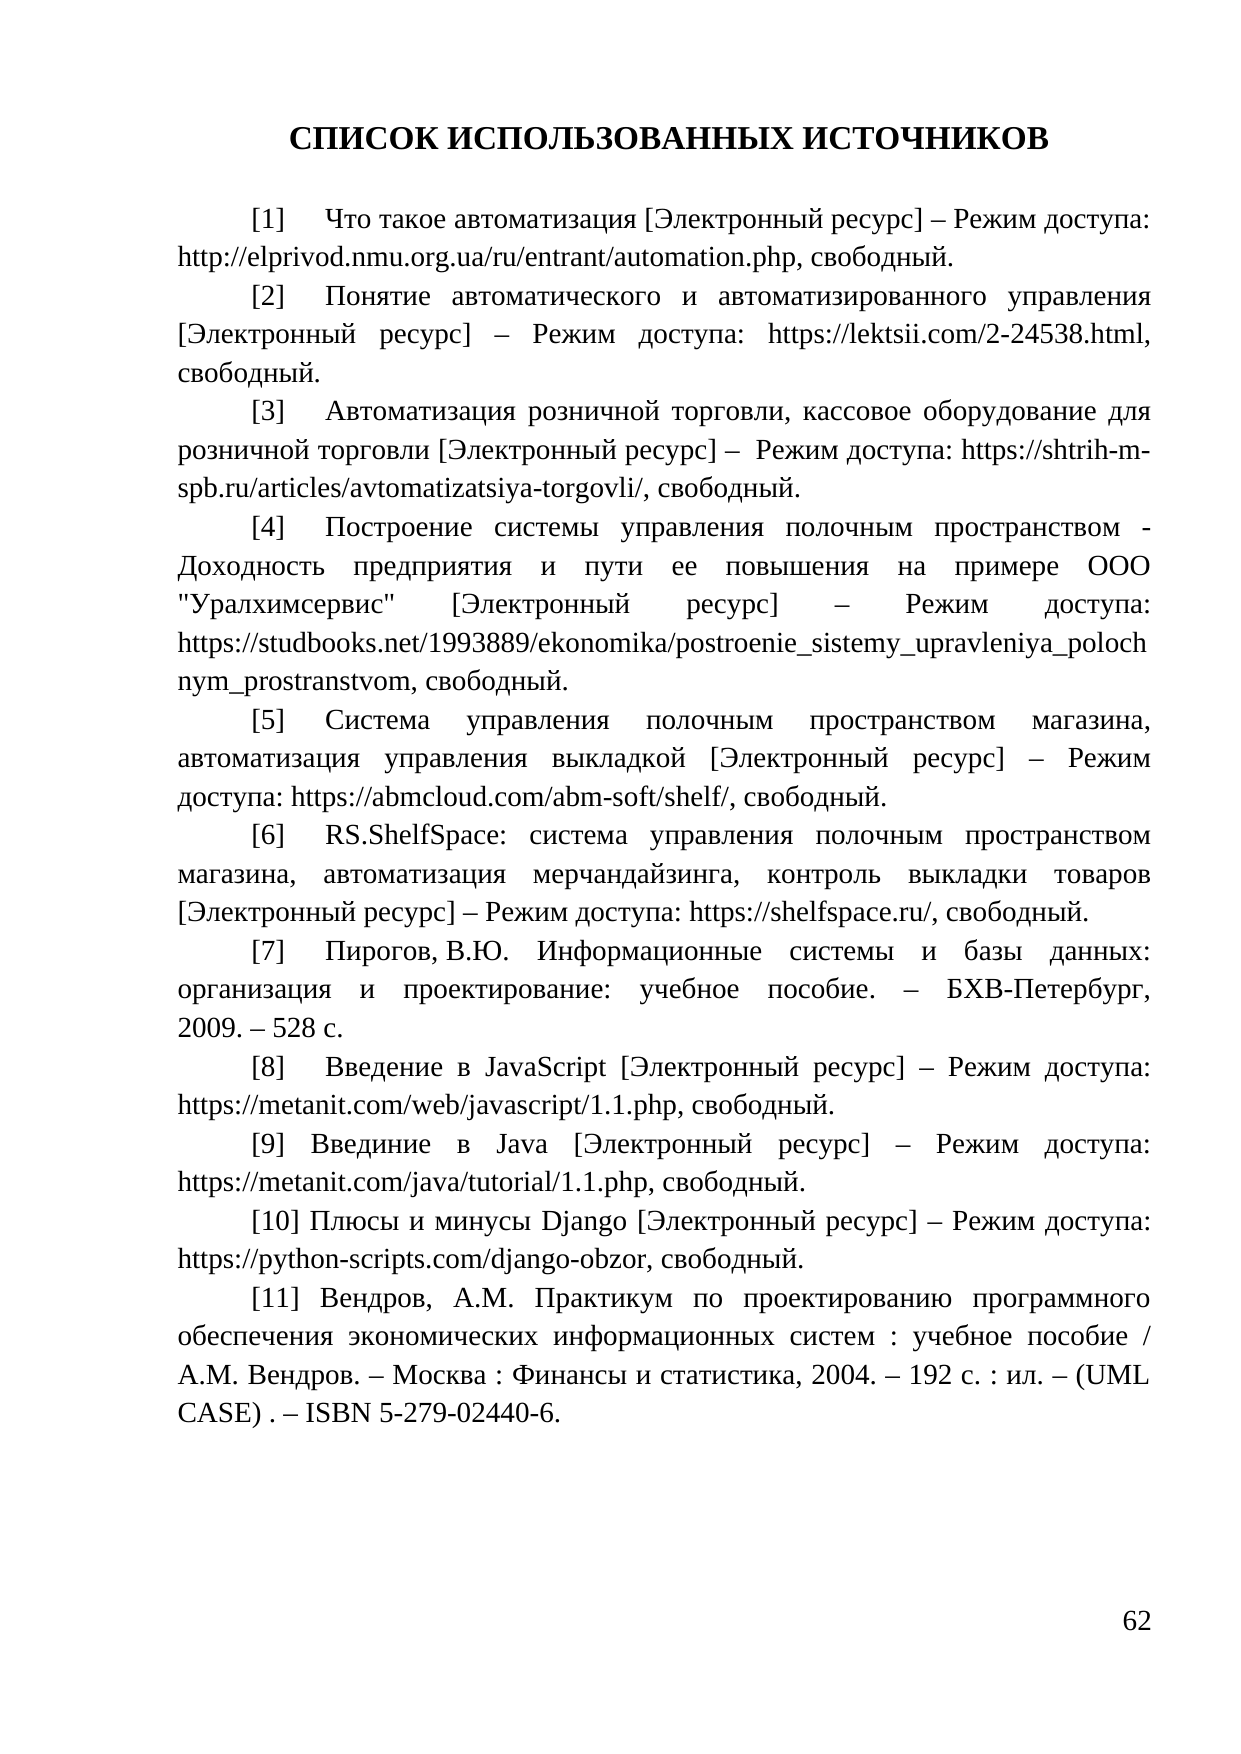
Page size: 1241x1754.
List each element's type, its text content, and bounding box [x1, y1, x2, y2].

text [5] Система управления полочным пространством магазина, автоматизация управления выкладкой [Электронный ресурс] – Режим доступа: https://abmcloud.com/abm-soft/shelf/, свободный. [177, 774, 1152, 812]
text [5] Система управления полочным пространством магазина, автоматизация управления выкладкой [Электронный ресурс] – Режим доступа: https://abmcloud.com/abm-soft/shelf/, свободный. [177, 702, 1152, 740]
text [6] RS.ShelfSpace: система управления полочным пространством магазина, автоматизация мерчандайзинга, контроль выкладки товаров [Электронный ресурс] – Режим доступа: https://shelfspace.ru/, свободный. [177, 889, 1152, 928]
text [2] Понятие автоматического и автоматизированного управления [Электронный ресурс] – Режим доступа: https://lektsii.com/2-24538.html, свободный. [177, 278, 1152, 388]
subtitle СПИСОК ИСПОЛЬЗОВАННЫХ ИСТОЧНИКОВ [288, 118, 1152, 156]
text [11] Вендров, А.М. Практикум по проектированию программного обеспечения экономических информационных систем : учебное пособие / А.М. Вендров. – Москва : Финансы и статистика, 2004. – 192 с. : ил. – (UML CASE) . – ISBN 5-279-02440-6. [177, 1280, 1152, 1319]
text [6] RS.ShelfSpace: система управления полочным пространством магазина, автоматизация мерчандайзинга, контроль выкладки товаров [Электронный ресурс] – Режим доступа: https://shelfspace.ru/, свободный. [177, 817, 1152, 856]
text [9] Введиние в Java [Электронный ресурс] – Режим доступа: https://metanit.com/java/tutorial/1.1.php, свободный. [177, 1159, 1152, 1198]
text [3] Автоматизация розничной торговли, кассовое оборудование для розничной торговли [Электронный ресурс] – Режим доступа: https://shtrih-m-spb.ru/articles/avtomatizatsiya-torgovli/, свободный. [177, 393, 1152, 504]
text [4] Построение системы управления полочным пространством - Доходность предприятия и пути ее повышения на примере ООО "Уралхимсервис" [Электронный ресурс] – Режим доступа: https://studbooks.net/1993889/ekonomika/postroenie_sistemy_upravleniya_polochnym_prostranstvom, свободный. [177, 509, 1152, 697]
text [11] Вендров, А.М. Практикум по проектированию программного обеспечения экономических информационных систем : учебное пособие / А.М. Вендров. – Москва : Финансы и статистика, 2004. – 192 с. : ил. – (UML CASE) . – ISBN 5-279-02440-6. [177, 1391, 1152, 1429]
text [10] Плюсы и минусы Django [Электронный ресурс] – Режим доступа: https://python-scripts.com/django-obzor, свободный. [177, 1236, 1152, 1275]
text [7] Пирогов, В.Ю. Информационные системы и базы данных: организация и проектирование: учебное пособие. – БХВ-Петербург, 2009. – 528 с. [177, 933, 1152, 1044]
text [1] Что такое автоматизация [Электронный ресурс] – Режим доступа: http://elprivod.nmu.org.ua/ru/entrant/automation.php, свободный. [177, 201, 1152, 273]
text [8] Введение в JavaScript [Электронный ресурс] – Режим доступа: https://metanit.com/web/javascript/1.1.php, свободный. [177, 1082, 1152, 1121]
